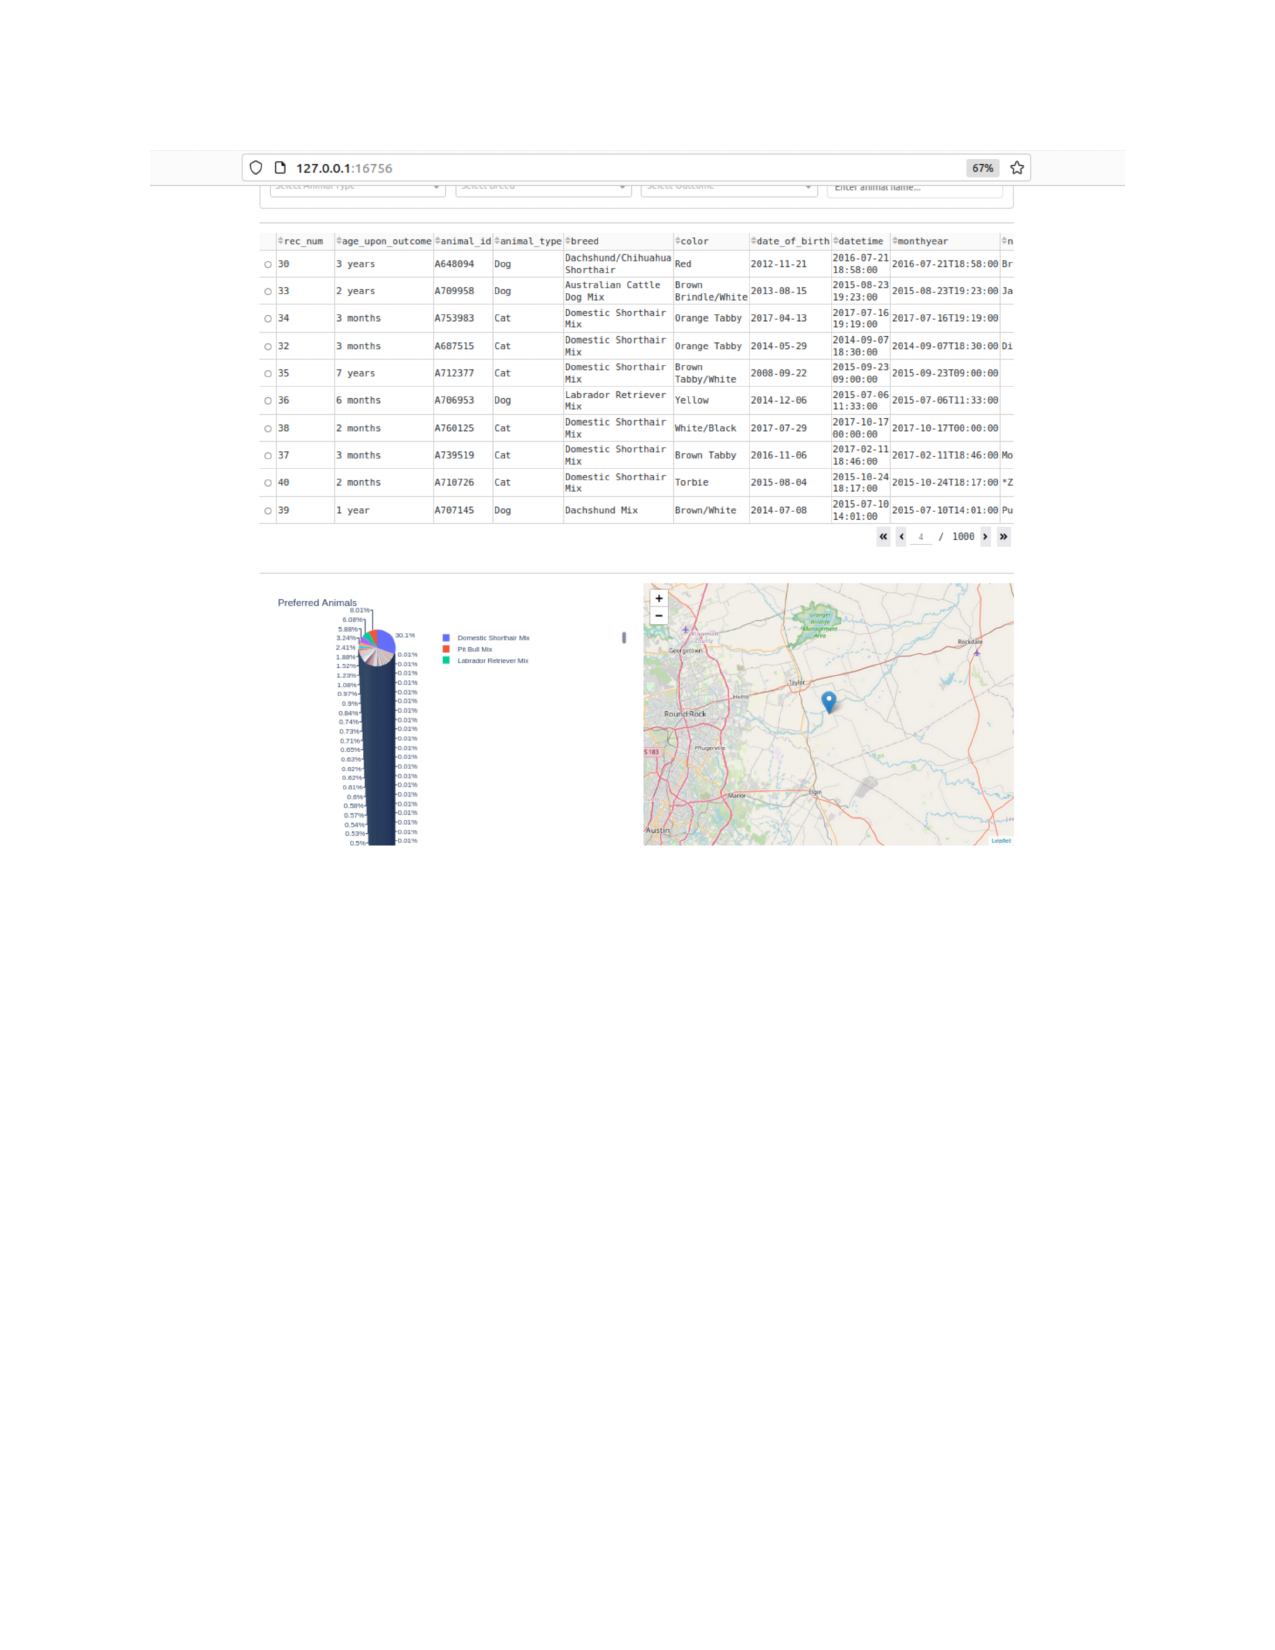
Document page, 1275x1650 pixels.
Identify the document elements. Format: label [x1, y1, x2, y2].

picture [150, 150, 1125, 861]
